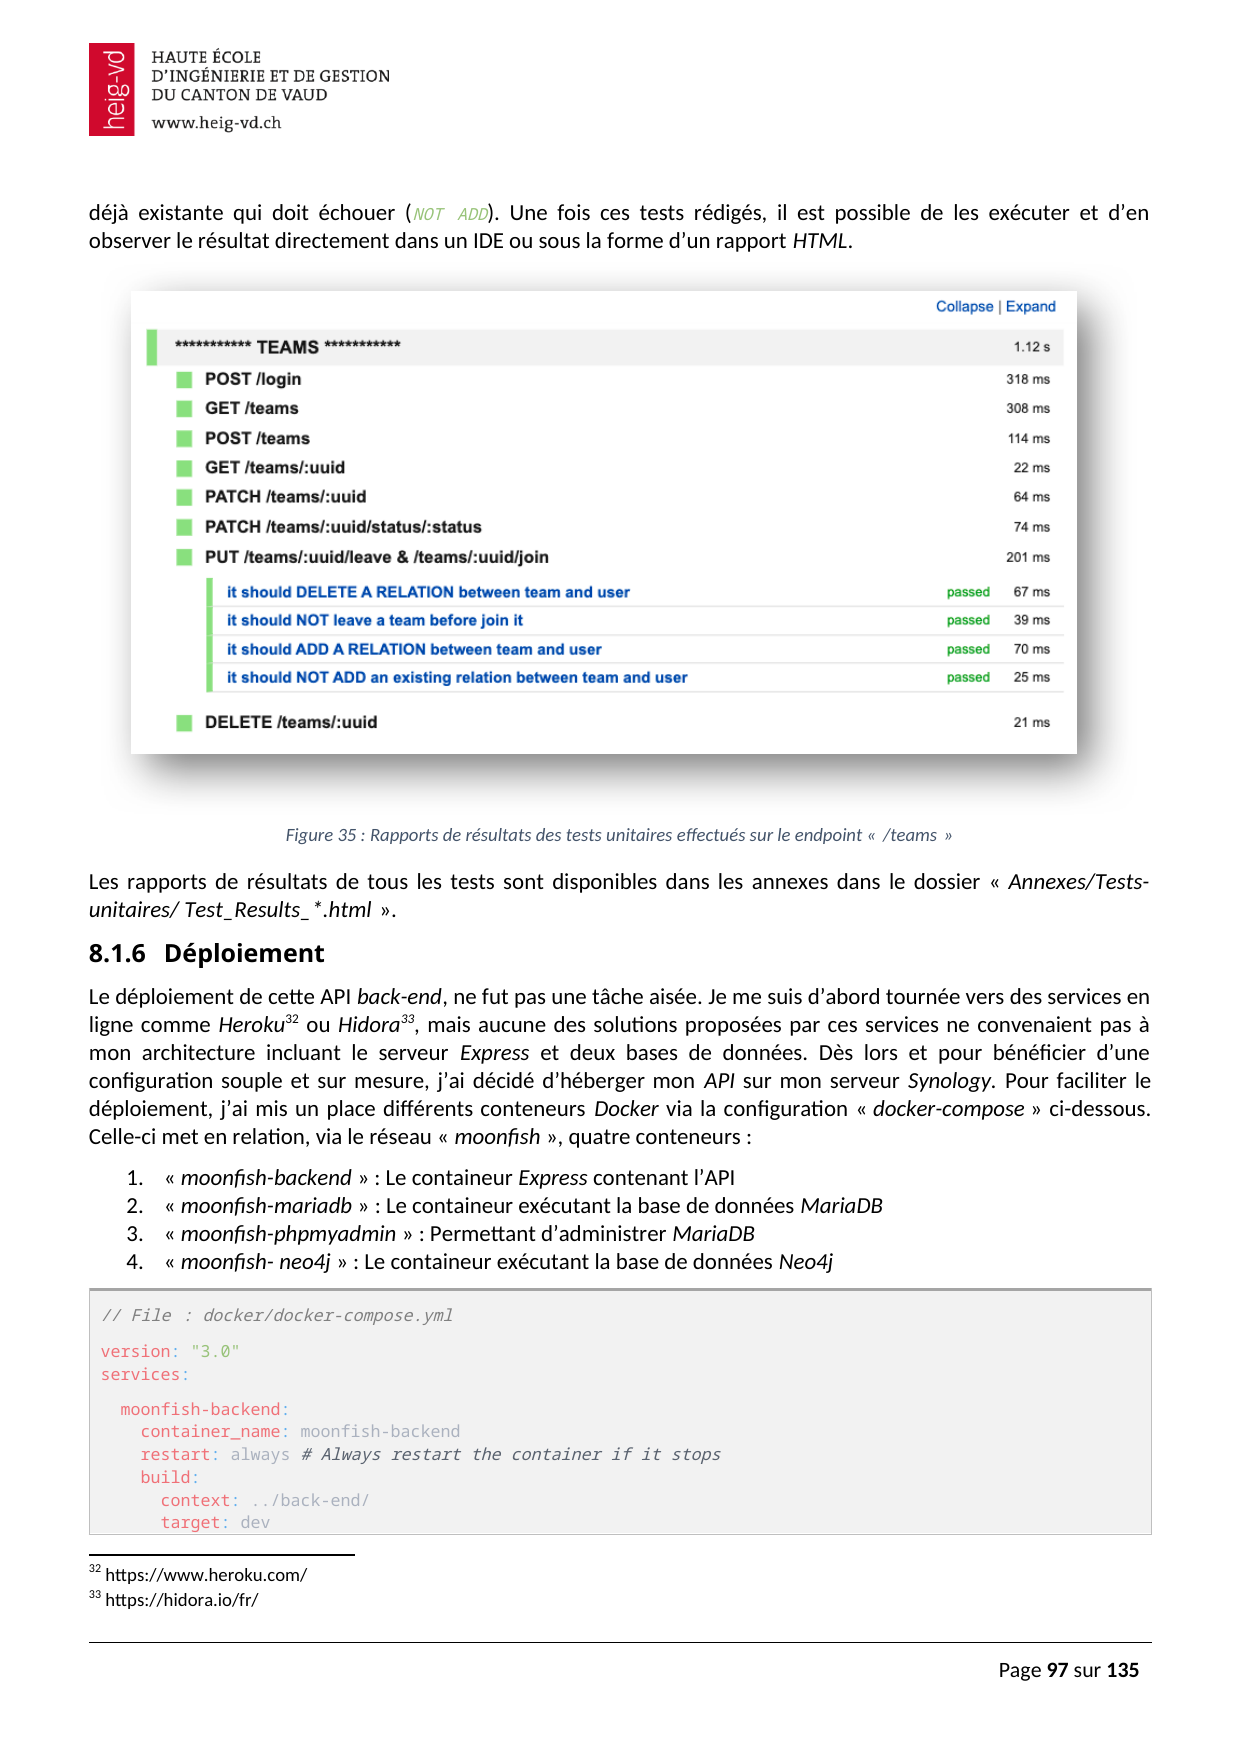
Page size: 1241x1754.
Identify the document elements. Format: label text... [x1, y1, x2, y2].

list « moonfish-backend » : Le containeur Express contenant l’API [126, 1163, 1152, 1191]
list « moonfish-mariadb » : Le containeur exécutant la base de données MariaDB [126, 1191, 1152, 1219]
subtitle Déploiement [89, 936, 1152, 970]
text Figure 35 : Rapports de résultats des tests unitaires effectués sur le endpoint « /teams » [89, 823, 1152, 846]
table_header // File : docker/docker-compose.yml [90, 1291, 1151, 1326]
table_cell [90, 1327, 1151, 1533]
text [89, 198, 1152, 254]
text Le déploiement de cette API back-end, ne fut pas une tâche aisée. Je me suis d’abord tournée vers des services en ligne comme Heroku ou Hidora, mais aucune des solutions proposées par ces services ne convenaient pas à mon architecture incluant le serveur Express et deux bases de données. Dès lors et pour bénéficier d’une configuration souple et sur mesure, j’ai décidé d’héberger mon API sur mon serveur Synology. Pour faciliter le déploiement, j’ai mis un place différents conteneurs Docker via la configuration « docker-compose » ci-dessous. Celle-ci met en relation, via le réseau « moonfish », quatre conteneurs : [89, 982, 1152, 1150]
list « moonfish- neo4j » : Le containeur exécutant la base de données Neo4j [126, 1247, 1152, 1275]
picture [131, 291, 1077, 754]
picture [89, 43, 389, 136]
text Les rapports de résultats de tous les tests sont disponibles dans les annexes dans le dossier « Annexes/Tests-unitaires/ Test_Results_*.html ». [89, 867, 1152, 923]
list « moonfish-phpmyadmin » : Permettant d’administrer MariaDB [126, 1219, 1152, 1247]
